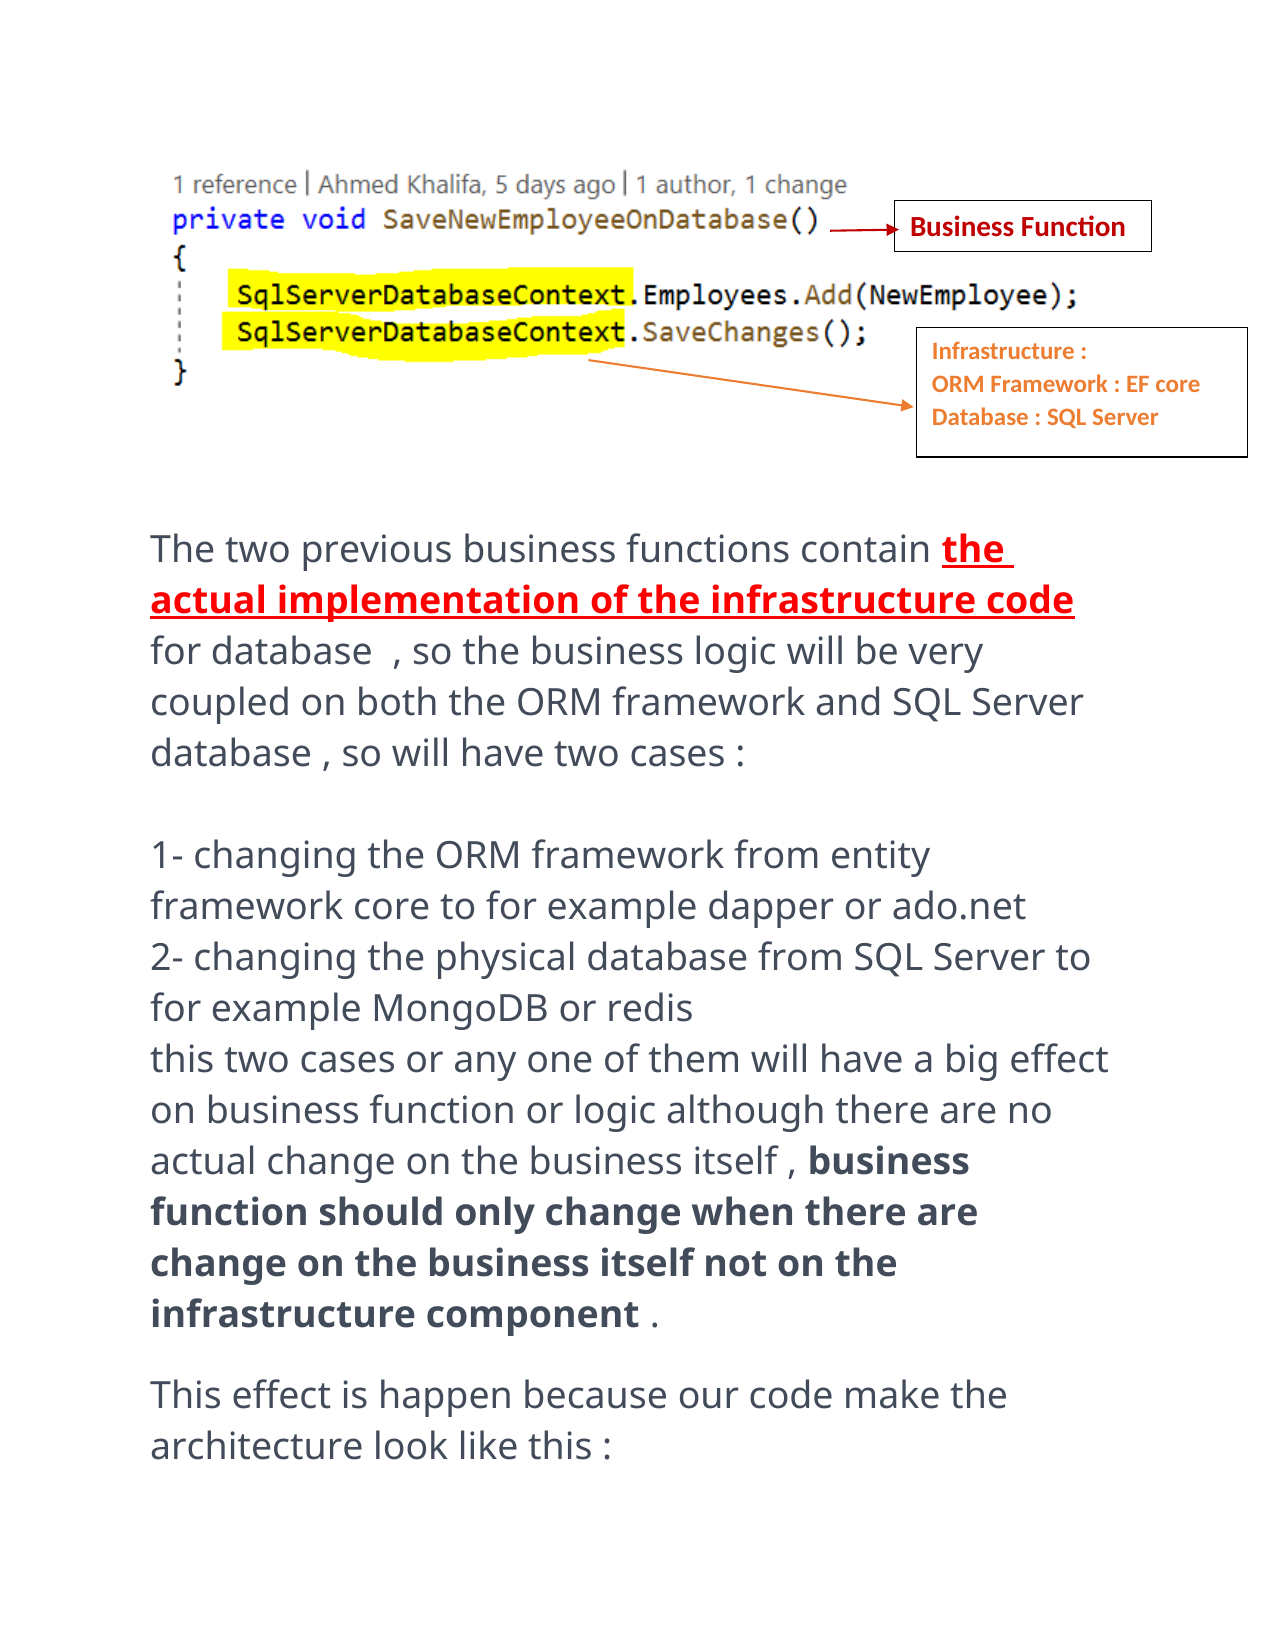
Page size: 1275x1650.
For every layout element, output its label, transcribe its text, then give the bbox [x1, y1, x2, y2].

text This effect is happen because our code make the architecture look like this : [150, 1368, 1125, 1470]
picture [150, 150, 1138, 420]
text The two previous business functions contain the actual implementation of the infrastructure code for database , so the business logic will be very coupled on both the ORM framework and SQL Server database , so will have two cases : 1- changing the ORM framework from entity framework core to for example dapper or ado.net 2- changing the physical database from SQL Server to for example MongoDB or redis this two cases or any one of them will have a big effect on business function or logic although there are no actual change on the business itself , business function should only change when there are change on the business itself not on the infrastructure component . [150, 420, 1125, 1338]
